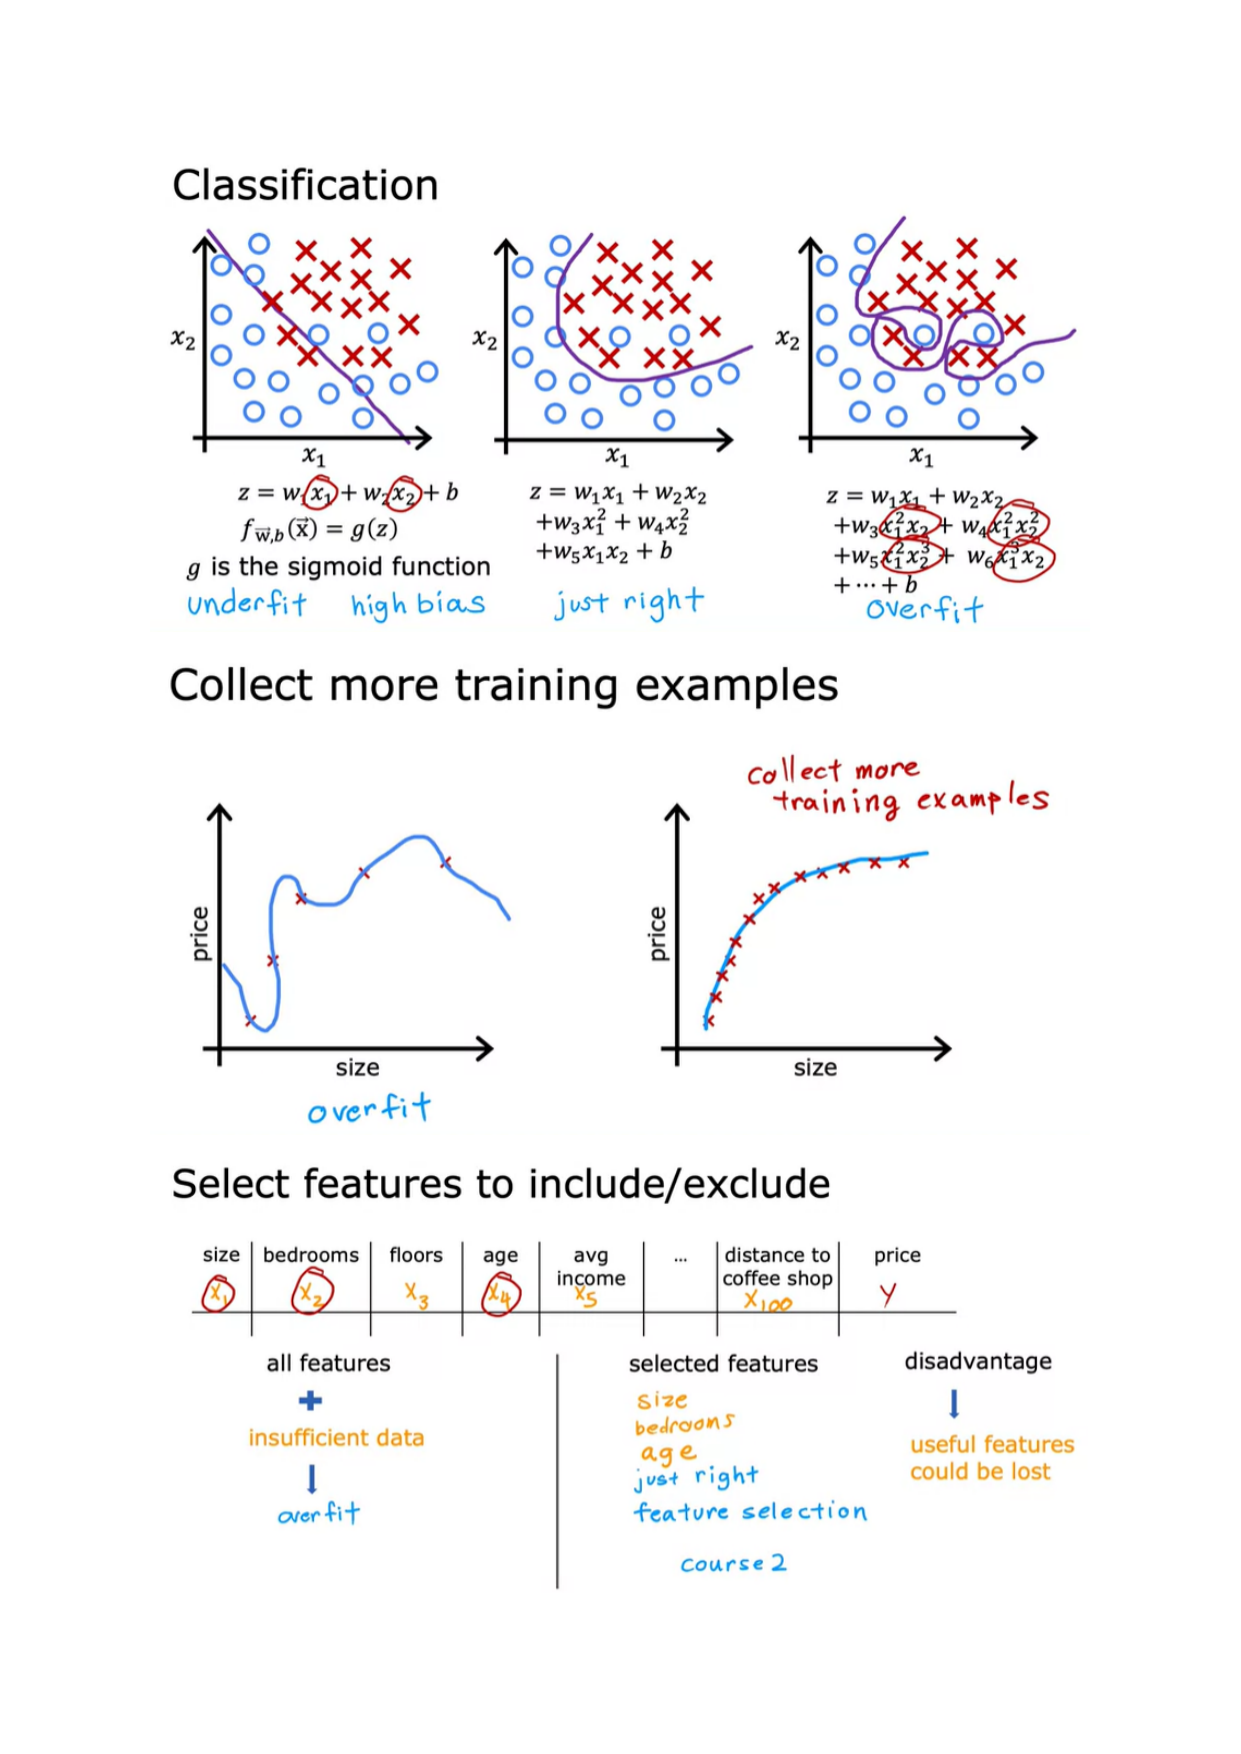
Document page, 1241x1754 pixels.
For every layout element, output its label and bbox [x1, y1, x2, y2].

picture [150, 1153, 1091, 1593]
picture [150, 651, 1091, 1135]
picture [150, 150, 1091, 632]
